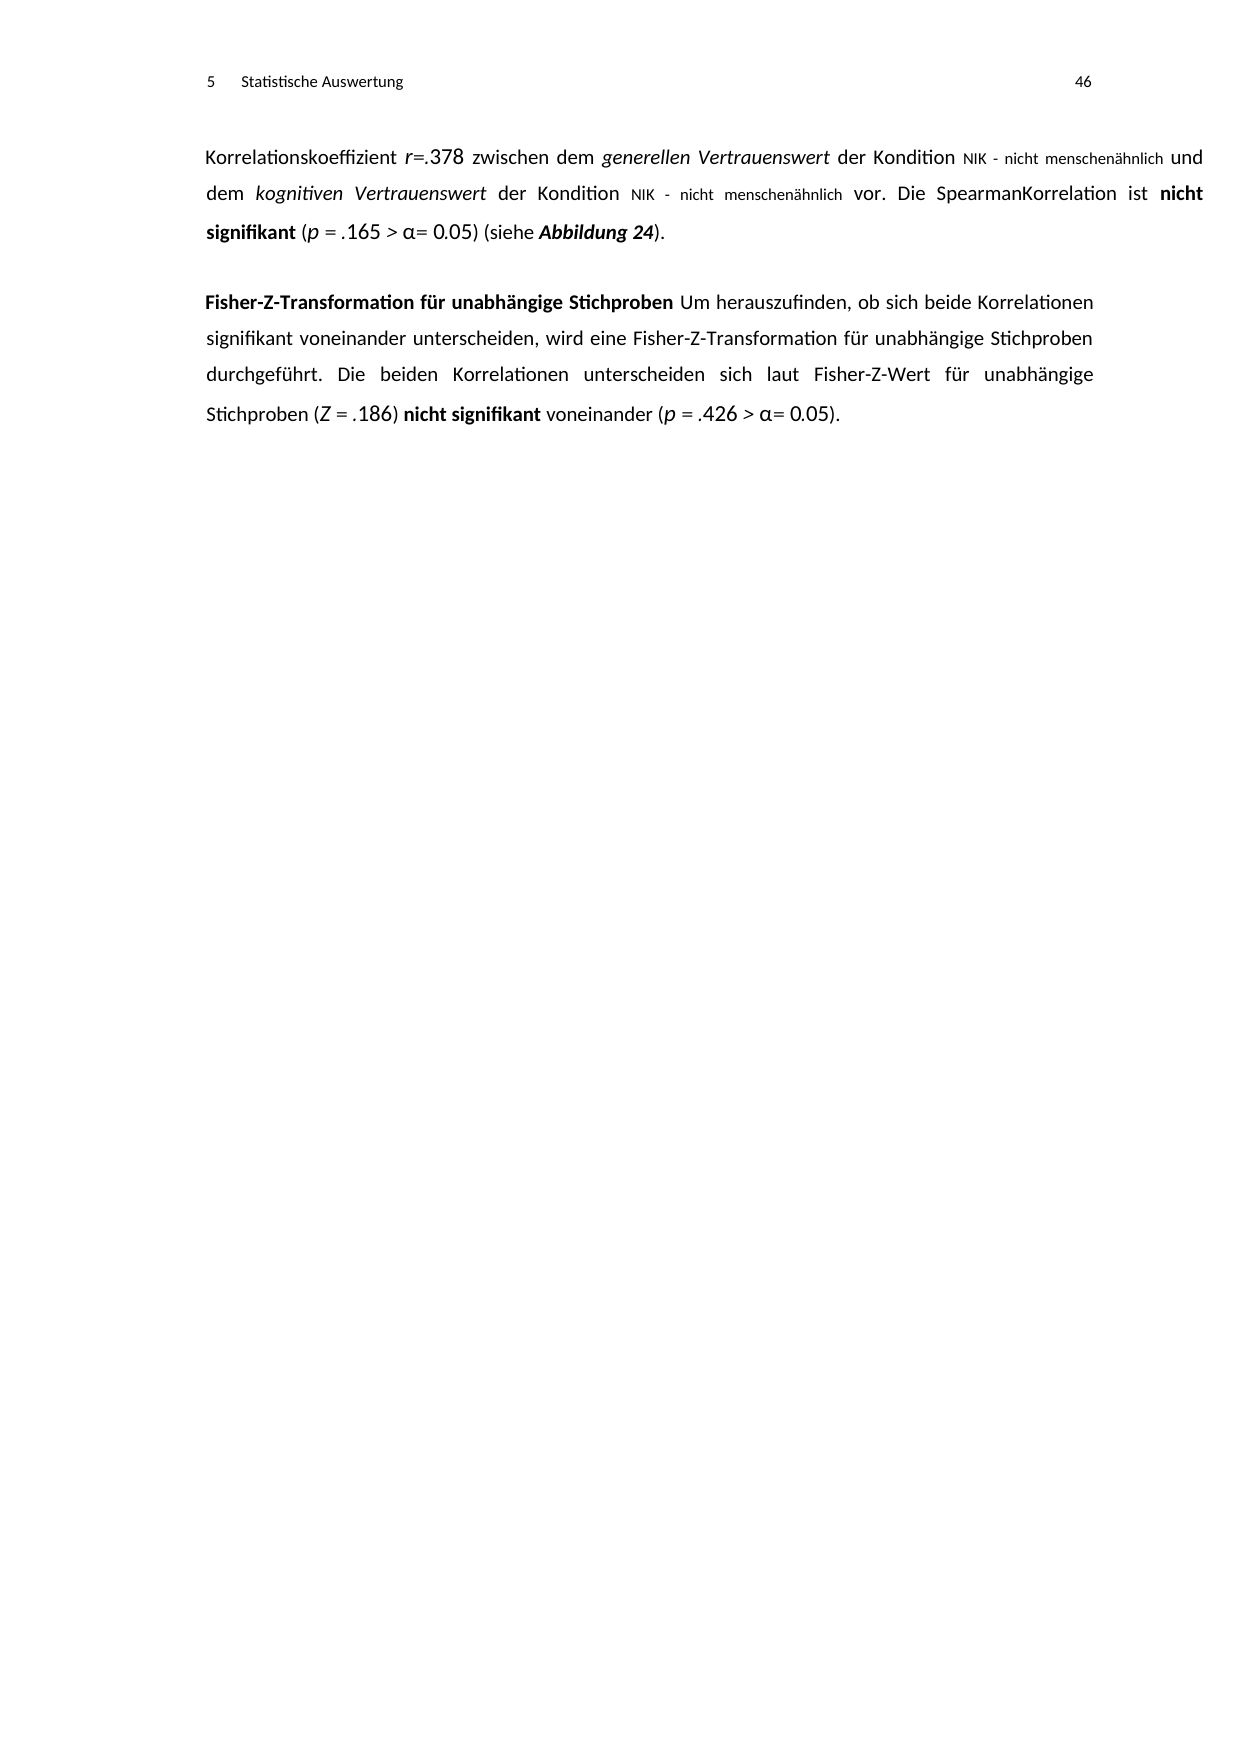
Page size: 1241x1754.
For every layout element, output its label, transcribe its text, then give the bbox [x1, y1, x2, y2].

text Korrelationskoeffizient r=.378 zwischen dem generellen Vertrauenswert der Kondition NIK - nicht menschenähnlich und dem kognitiven Vertrauenswert der Kondition NIK - nicht menschenähnlich vor. Die SpearmanKorrelation ist nicht signifikant (p = .165 > α= 0.05) (siehe Abbildung 24). [205, 142, 1203, 246]
text Fisher-Z-Transformation für unabhängige Stichproben Um herauszufinden, ob sich beide Korrelationen signifikant voneinander unterscheiden, wird eine Fisher-Z-Transformation für unabhängige Stichproben durchgeführt. Die beiden Korrelationen unterscheiden sich laut Fisher-Z-Wert für unabhängige Stichproben (Z = .186) nicht signifikant voneinander (p = .426 > α= 0.05). [205, 289, 1094, 427]
